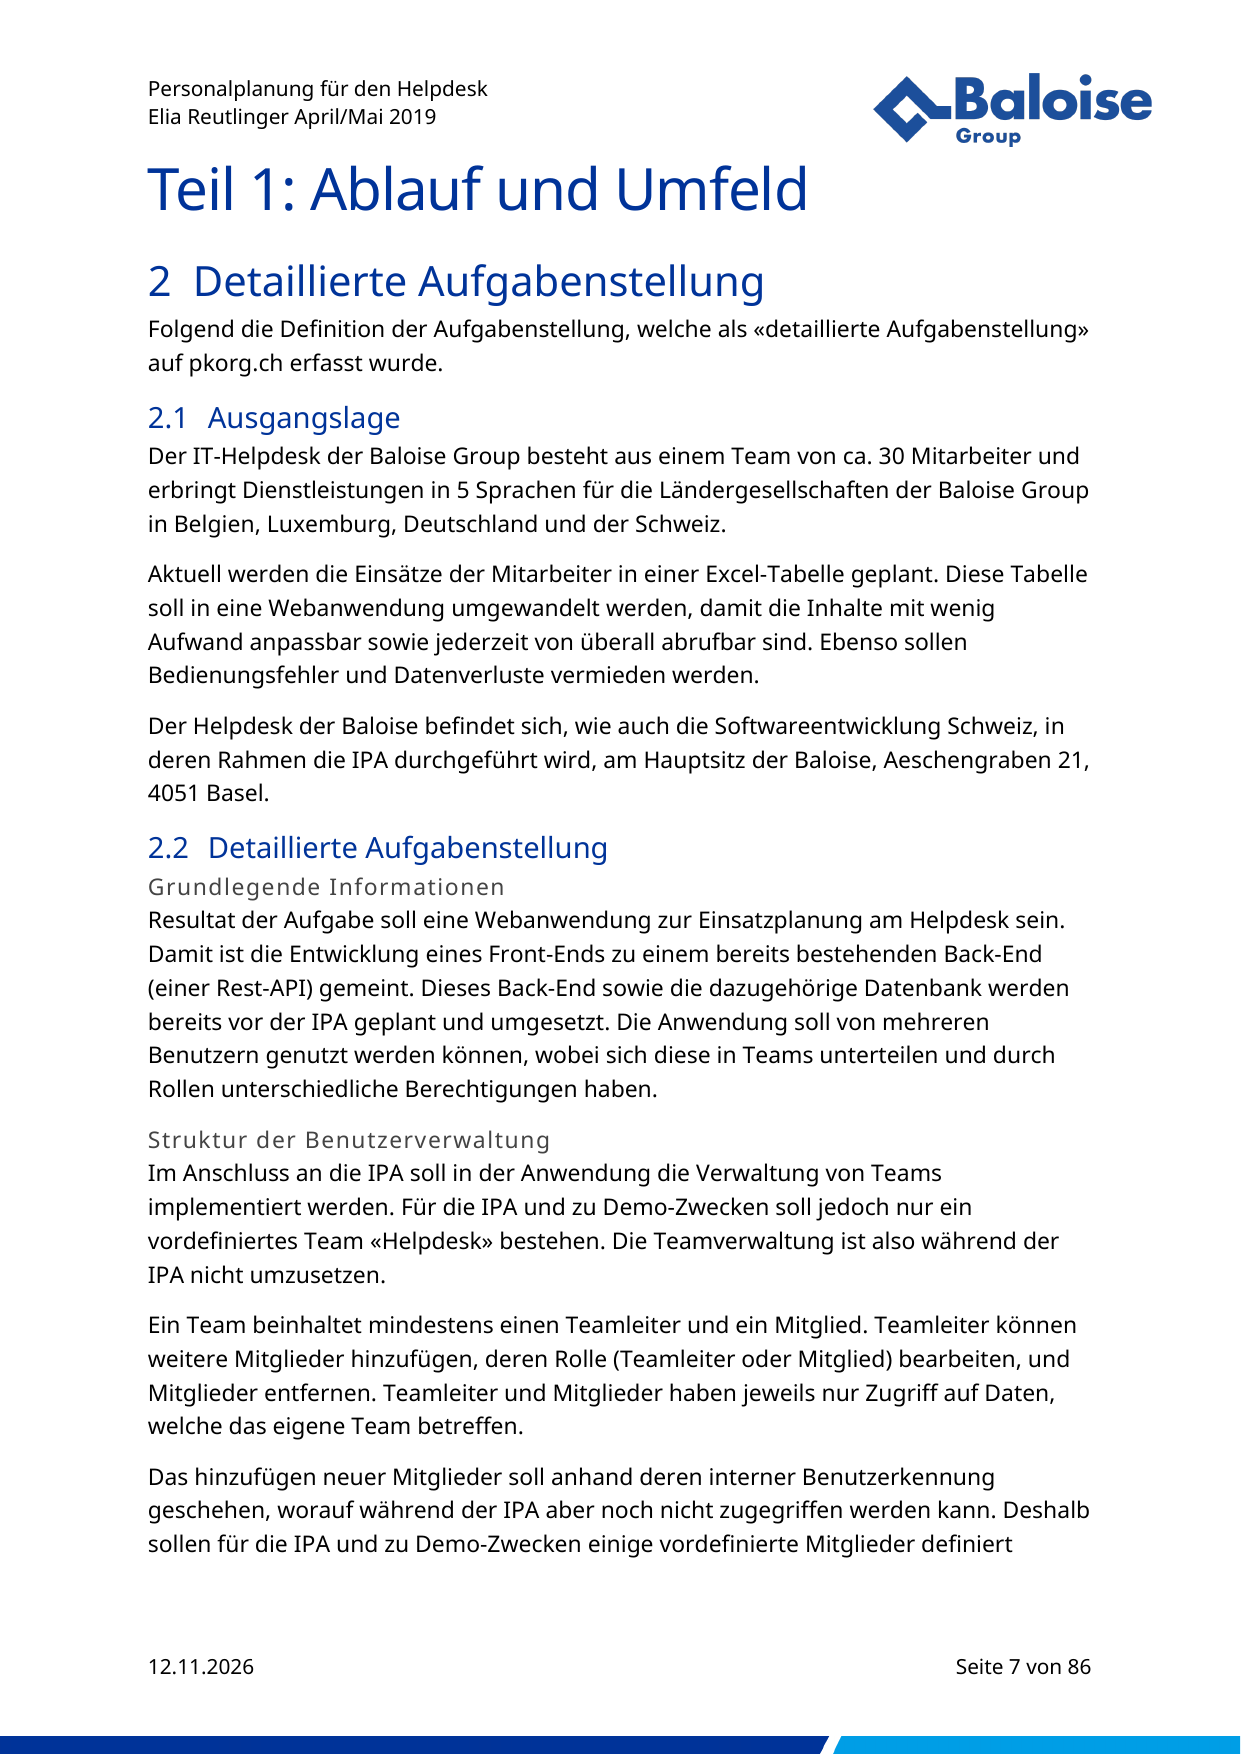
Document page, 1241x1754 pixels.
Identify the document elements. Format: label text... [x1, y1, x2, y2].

text Resultat der Aufgabe soll eine Webanwendung zur Einsatzplanung am Helpdesk sein. Damit ist die Entwicklung eines Front-Ends zu einem bereits bestehenden Back-End (einer Rest-API) gemeint. Dieses Back-End sowie die dazugehörige Datenbank werden bereits vor der IPA geplant und umgesetzt. Die Anwendung soll von mehreren Benutzern genutzt werden können, wobei sich diese in Teams unterteilen und durch Rollen unterschiedliche Berechtigungen haben. [148, 904, 1093, 1104]
subtitle Ausgangslage [148, 397, 1093, 437]
picture [873, 73, 1152, 147]
title Teil 1: Ablauf und Umfeld [148, 148, 1093, 227]
text Aktuell werden die Einsätze der Mitarbeiter in einer Excel-Tabelle geplant. Diese Tabelle soll in eine Webanwendung umgewandelt werden, damit die Inhalte mit wenig Aufwand anpassbar sowie jederzeit von überall abrufbar sind. Ebenso sollen Bedienungsfehler und Datenverluste vermieden werden. [148, 558, 1093, 691]
subtitle Detaillierte Aufgabenstellung [148, 828, 1093, 867]
text Ein Team beinhaltet mindestens einen Teamleiter und ein Mitglied. Teamleiter können weitere Mitglieder hinzufügen, deren Rolle (Teamleiter oder Mitglied) bearbeiten, und Mitglieder entfernen. Teamleiter und Mitglieder haben jeweils nur Zugriff auf Daten, welche das eigene Team betreffen. [148, 1309, 1093, 1441]
text Der Helpdesk der Baloise befindet sich, wie auch die Softwareentwicklung Schweiz, in deren Rahmen die IPA durchgeführt wird, am Hauptsitz der Baloise, Aeschengraben 21, 4051 Basel. [148, 710, 1093, 809]
subtitle Struktur der Benutzerverwaltung [148, 1123, 1093, 1155]
picture [0, 1736, 840, 1754]
text Der IT-Helpdesk der Baloise Group besteht aus einem Team von ca. 30 Mitarbeiter und erbringt Dienstleistungen in 5 Sprachen für die Ländergesellschaften der Baloise Group in Belgien, Luxemburg, Deutschland und der Schweiz. [148, 440, 1093, 539]
text Folgend die Definition der Aufgabenstellung, welche als «detaillierte Aufgabenstellung» auf pkorg.ch erfasst wurde. [148, 313, 1093, 378]
text Im Anschluss an die IPA soll in der Anwendung die Verwaltung von Teams implementiert werden. Für die IPA und zu Demo-Zwecken soll jedoch nur ein vordefiniertes Team «Helpdesk» bestehen. Die Teamverwaltung ist also während der IPA nicht umzusetzen. [148, 1157, 1093, 1290]
subtitle Detaillierte Aufgabenstellung [148, 252, 1093, 309]
subtitle Grundlegende Informationen [148, 871, 1093, 902]
